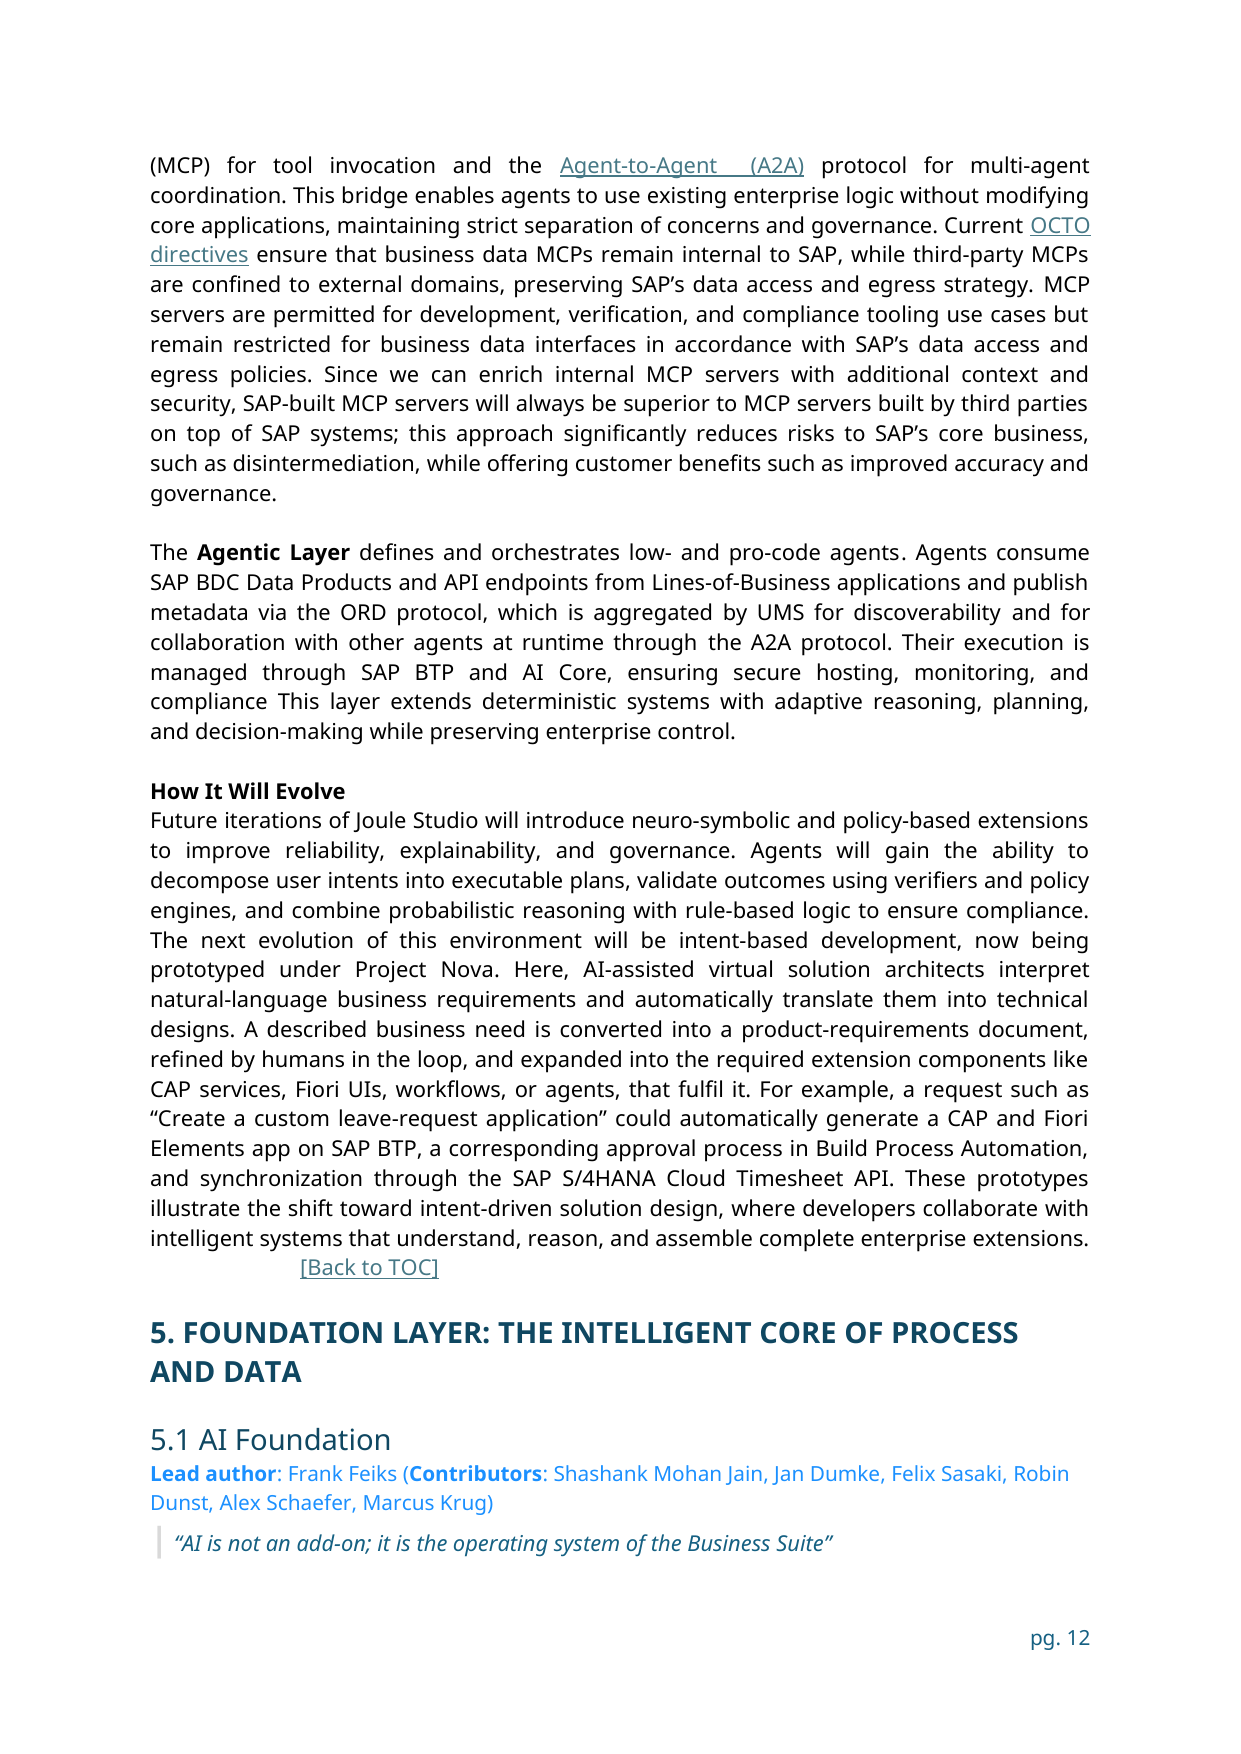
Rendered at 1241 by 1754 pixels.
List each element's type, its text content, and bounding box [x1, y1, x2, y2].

text The Agentic Layer defines and orchestrates low- and pro-code agents. Agents consume SAP BDC Data Products and API endpoints from Lines-of-Business applications and publish metadata via the ORD protocol, which is aggregated by UMS for discoverability and for collaboration with other agents at runtime through the A2A protocol. Their execution is managed through SAP BTP and AI Core, ensuring secure hosting, monitoring, and compliance This layer extends deterministic systems with adaptive reasoning, planning, and decision-making while preserving enterprise control. [150, 507, 1090, 746]
text Lead author: Frank Feiks (Contributors: Shashank Mohan Jain, Jan Dumke, Felix Sasaki, Robin Dunst, Alex Schaefer, Marcus Krug) [150, 1459, 1090, 1516]
text Future iterations of Joule Studio will introduce neuro-symbolic and policy-based extensions to improve reliability, explainability, and governance. Agents will gain the ability to decompose user intents into executable plans, validate outcomes using verifiers and policy engines, and combine probabilistic reasoning with rule-based logic to ensure compliance. The next evolution of this environment will be intent-based development, now being prototyped under Project Nova. Here, AI-assisted virtual solution architects interpret natural-language business requirements and automatically translate them into technical designs. A described business need is converted into a product-requirements document, refined by humans in the loop, and expanded into the required extension components like CAP services, Fiori UIs, workflows, or agents, that fulfil it. For example, a request such as “Create a custom leave-request application” could automatically generate a CAP and Fiori Elements app on SAP BTP, a corresponding approval process in Build Process Automation, and synchronization through the SAP S/4HANA Cloud Timesheet API. These prototypes illustrate the shift toward intent-driven solution design, where developers collaborate with intelligent systems that understand, reason, and assemble complete enterprise extensions. [Back to TOC] [150, 805, 1090, 1282]
text | “AI is not an add-on; it is the operating system of the Business Suite” [150, 1516, 1090, 1562]
subtitle 5.1 AI Foundation [150, 1420, 1090, 1459]
text How It Will Evolve [150, 776, 1090, 805]
subtitle 5. FOUNDATION LAYER: THE INTELLIGENT CORE OF PROCESS AND DATA [150, 1312, 1090, 1391]
